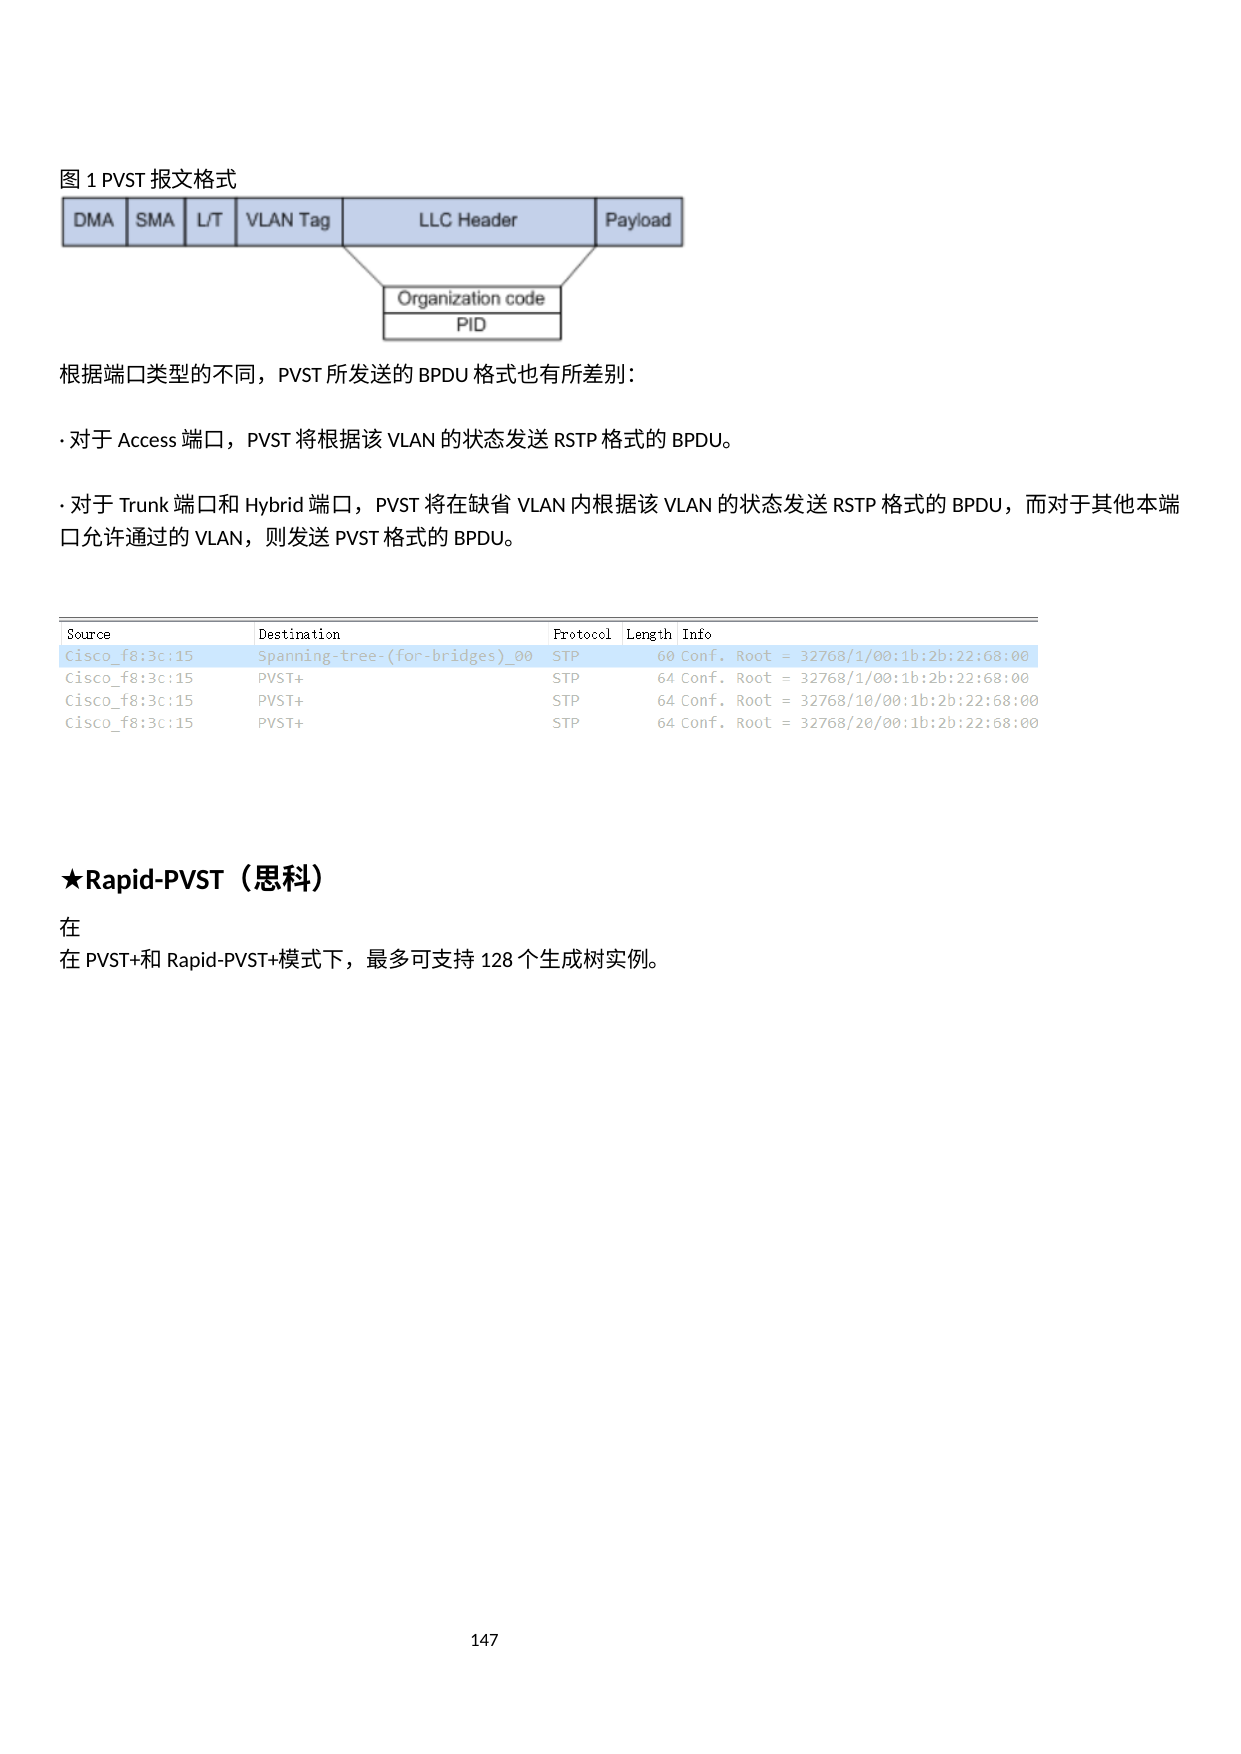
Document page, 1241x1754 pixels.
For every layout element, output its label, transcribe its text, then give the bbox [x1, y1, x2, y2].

text 根据端口类型的不同，PVST所发送的BPDU格式也有所差别： [59, 357, 1181, 389]
text 在 [59, 909, 1181, 942]
text 图1 PVST报文格式 [59, 162, 1181, 194]
picture [59, 194, 688, 345]
text · 对于Access端口，PVST将根据该VLAN的状态发送RSTP格式的BPDU。 [59, 422, 1181, 454]
text ★Rapid-PVST（思科） [59, 844, 1181, 909]
text 在PVST+和Rapid-PVST+模式下，最多可支持128个生成树实例。 [59, 942, 1181, 974]
text · 对于Trunk端口和Hybrid端口，PVST将在缺省VLAN内根据该VLAN的状态发送RSTP格式的BPDU，而对于其他本端口允许通过的VLAN，则发送PVST格式的BPDU。 [59, 487, 1181, 552]
picture [59, 617, 1038, 733]
